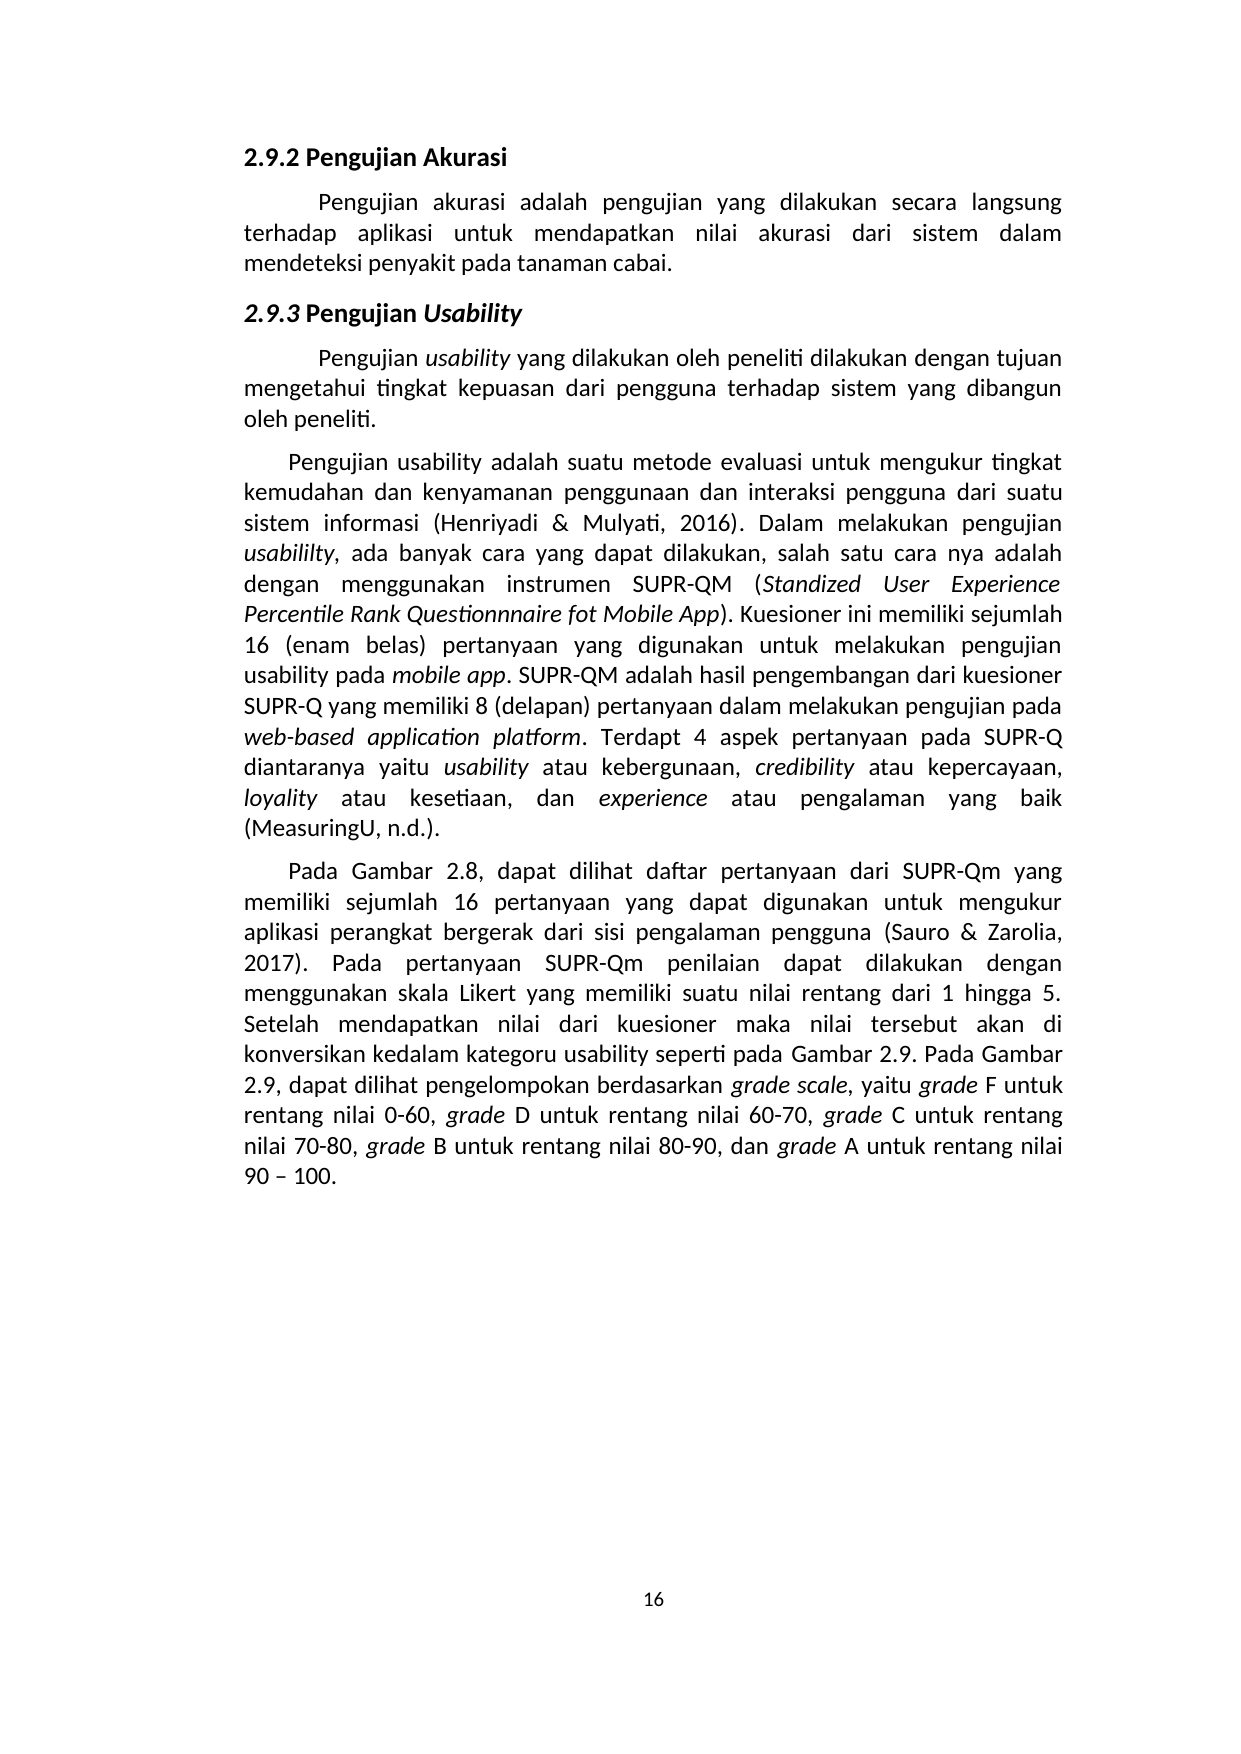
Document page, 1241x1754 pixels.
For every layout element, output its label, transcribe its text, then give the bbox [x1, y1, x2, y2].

text Pada Gambar 2.8, dapat dilihat daftar pertanyaan dari SUPR-Qm yang memiliki sejumlah 16 pertanyaan yang dapat digunakan untuk mengukur aplikasi perangkat bergerak dari sisi pengalaman pengguna (Sauro & Zarolia, 2017). Pada pertanyaan SUPR-Qm penilaian dapat dilakukan dengan menggunakan skala Likert yang memiliki suatu nilai rentang dari 1 hingga 5. Setelah mendapatkan nilai dari kuesioner maka nilai tersebut akan di konversikan kedalam kategoru usability seperti pada Gambar 2.9. Pada Gambar 2.9, dapat dilihat pengelompokan berdasarkan grade scale, yaitu grade F untuk rentang nilai 0-60, grade D untuk rentang nilai 60-70, grade C untuk rentang nilai 70-80, grade B untuk rentang nilai 80-90, dan grade A untuk rentang nilai 90 – 100. [244, 855, 1063, 1191]
text Pengujian usability yang dilakukan oleh peneliti dilakukan dengan tujuan mengetahui tingkat kepuasan dari pengguna terhadap sistem yang dibangun oleh peneliti. [244, 342, 1063, 433]
text Pengujian usability adalah suatu metode evaluasi untuk mengukur tingkat kemudahan dan kenyamanan penggunaan dan interaksi pengguna dari suatu sistem informasi (Henriyadi & Mulyati, 2016). Dalam melakukan pengujian usabililty, ada banyak cara yang dapat dilakukan, salah satu cara nya adalah dengan menggunakan instrumen SUPR-QM (Standized User Experience Percentile Rank Questionnnaire fot Mobile App). Kuesioner ini memiliki sejumlah 16 (enam belas) pertanyaan yang digunakan untuk melakukan pengujian usability pada mobile app. SUPR-QM adalah hasil pengembangan dari kuesioner SUPR-Q yang memiliki 8 (delapan) pertanyaan dalam melakukan pengujian pada web-based application platform. Terdapt 4 aspek pertanyaan pada SUPR-Q diantaranya yaitu usability atau kebergunaan, credibility atau kepercayaan, loyality atau kesetiaan, dan experience atau pengalaman yang baik (MeasuringU, n.d.). [244, 446, 1063, 843]
text Pengujian akurasi adalah pengujian yang dilakukan secara langsung terhadap aplikasi untuk mendapatkan nilai akurasi dari sistem dalam mendeteksi penyakit pada tanaman cabai. [244, 186, 1063, 278]
subtitle Pengujian Usability [244, 296, 1063, 329]
subtitle Pengujian Akurasi [244, 141, 1063, 174]
